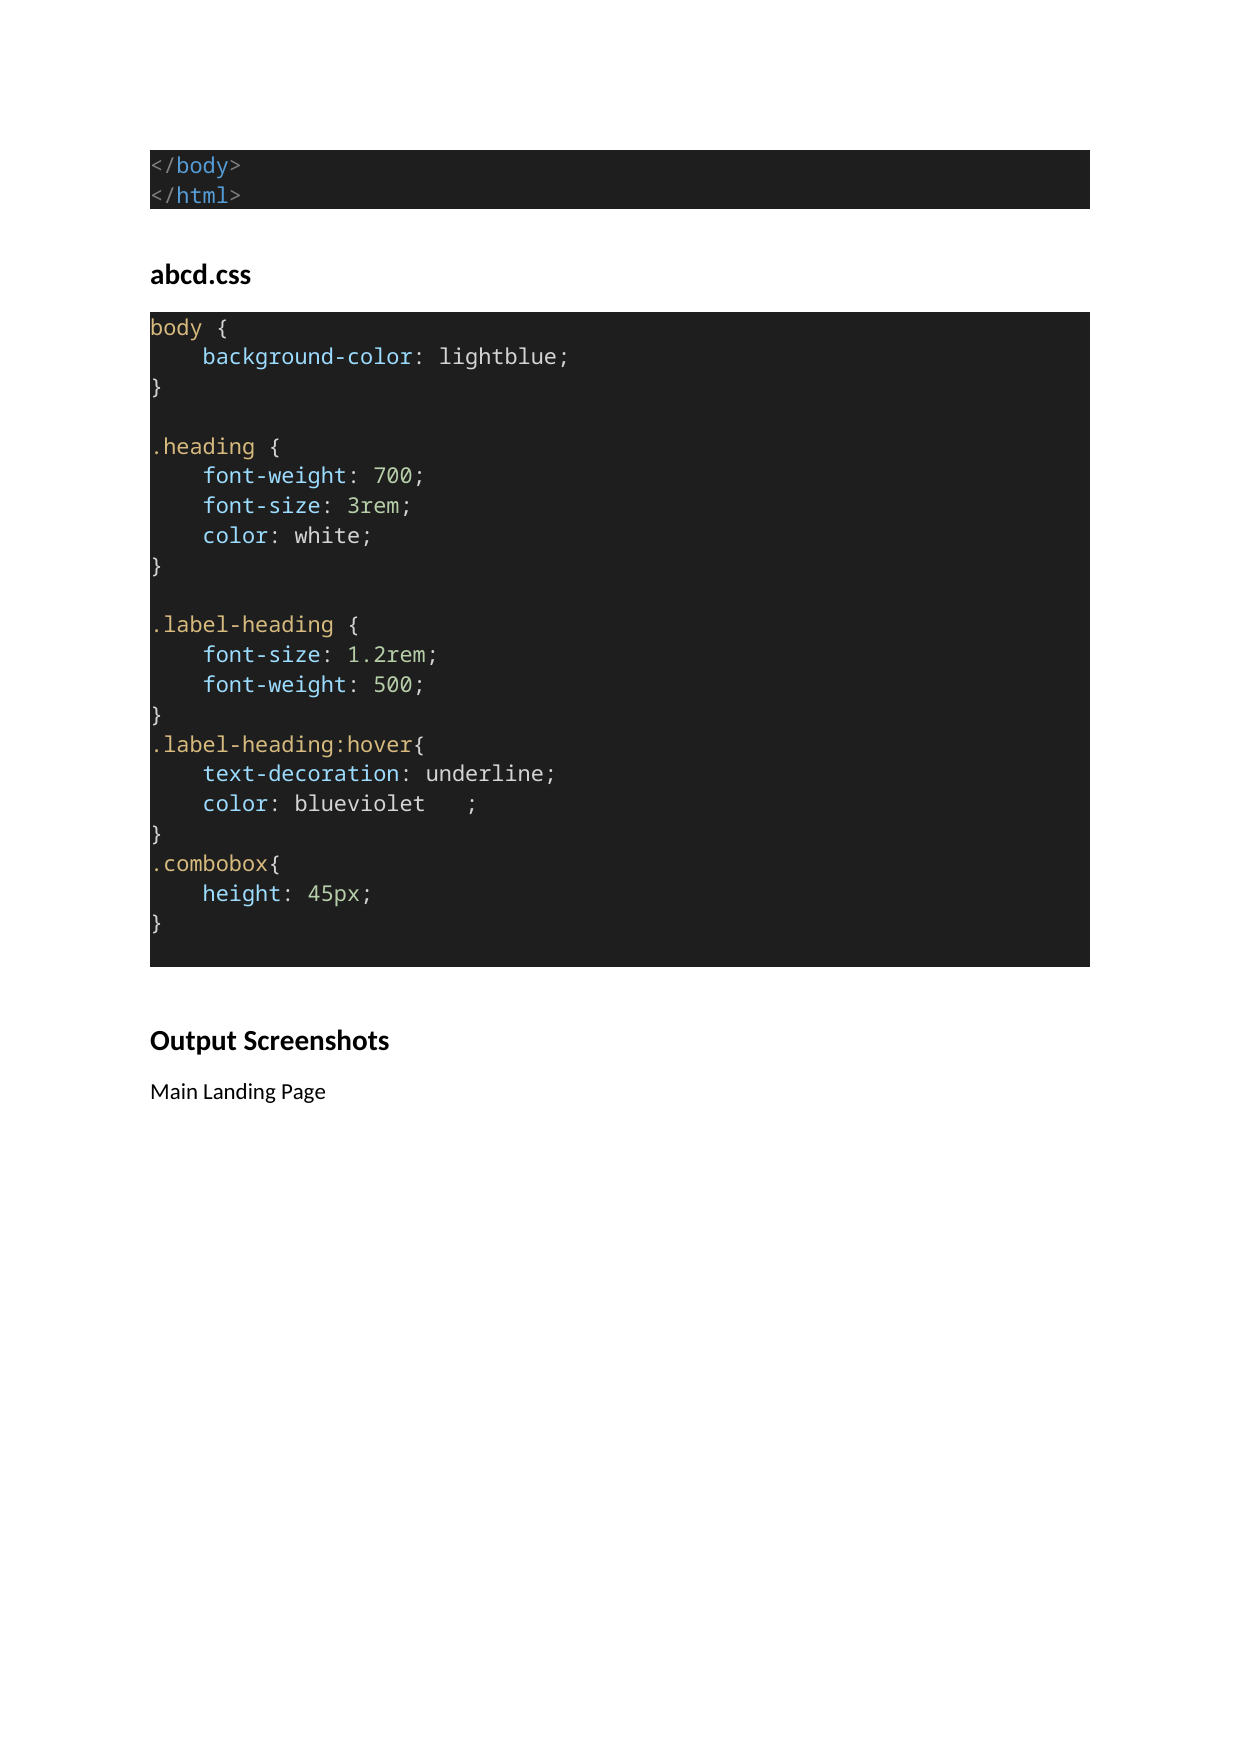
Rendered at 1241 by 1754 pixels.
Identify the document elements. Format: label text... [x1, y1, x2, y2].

text </html> [150, 180, 1090, 209]
text text-decoration: underline; [150, 758, 1090, 788]
text color: blueviolet ; [150, 788, 1090, 818]
text height: 45px; [150, 878, 1090, 907]
text background-color: lightblue; [150, 341, 1090, 371]
text Main Landing Page [150, 1077, 1090, 1105]
text font-weight: 700; [150, 461, 1090, 490]
text abcd.css [150, 256, 1090, 292]
text } [150, 907, 1090, 937]
text } [150, 699, 1090, 729]
text } [150, 818, 1090, 848]
text body { [150, 312, 1090, 341]
text } [150, 550, 1090, 580]
text .combobox{ [150, 848, 1090, 878]
text font-weight: 500; [150, 669, 1090, 699]
text } [150, 371, 1090, 401]
text font-size: 3rem; [150, 490, 1090, 520]
text .label-heading { [150, 609, 1090, 639]
text color: white; [150, 520, 1090, 550]
text .heading { [150, 431, 1090, 461]
text Output Screenshots [150, 1022, 1090, 1058]
text .label-heading:hover{ [150, 729, 1090, 758]
text </body> [150, 150, 1090, 180]
text font-size: 1.2rem; [150, 639, 1090, 669]
